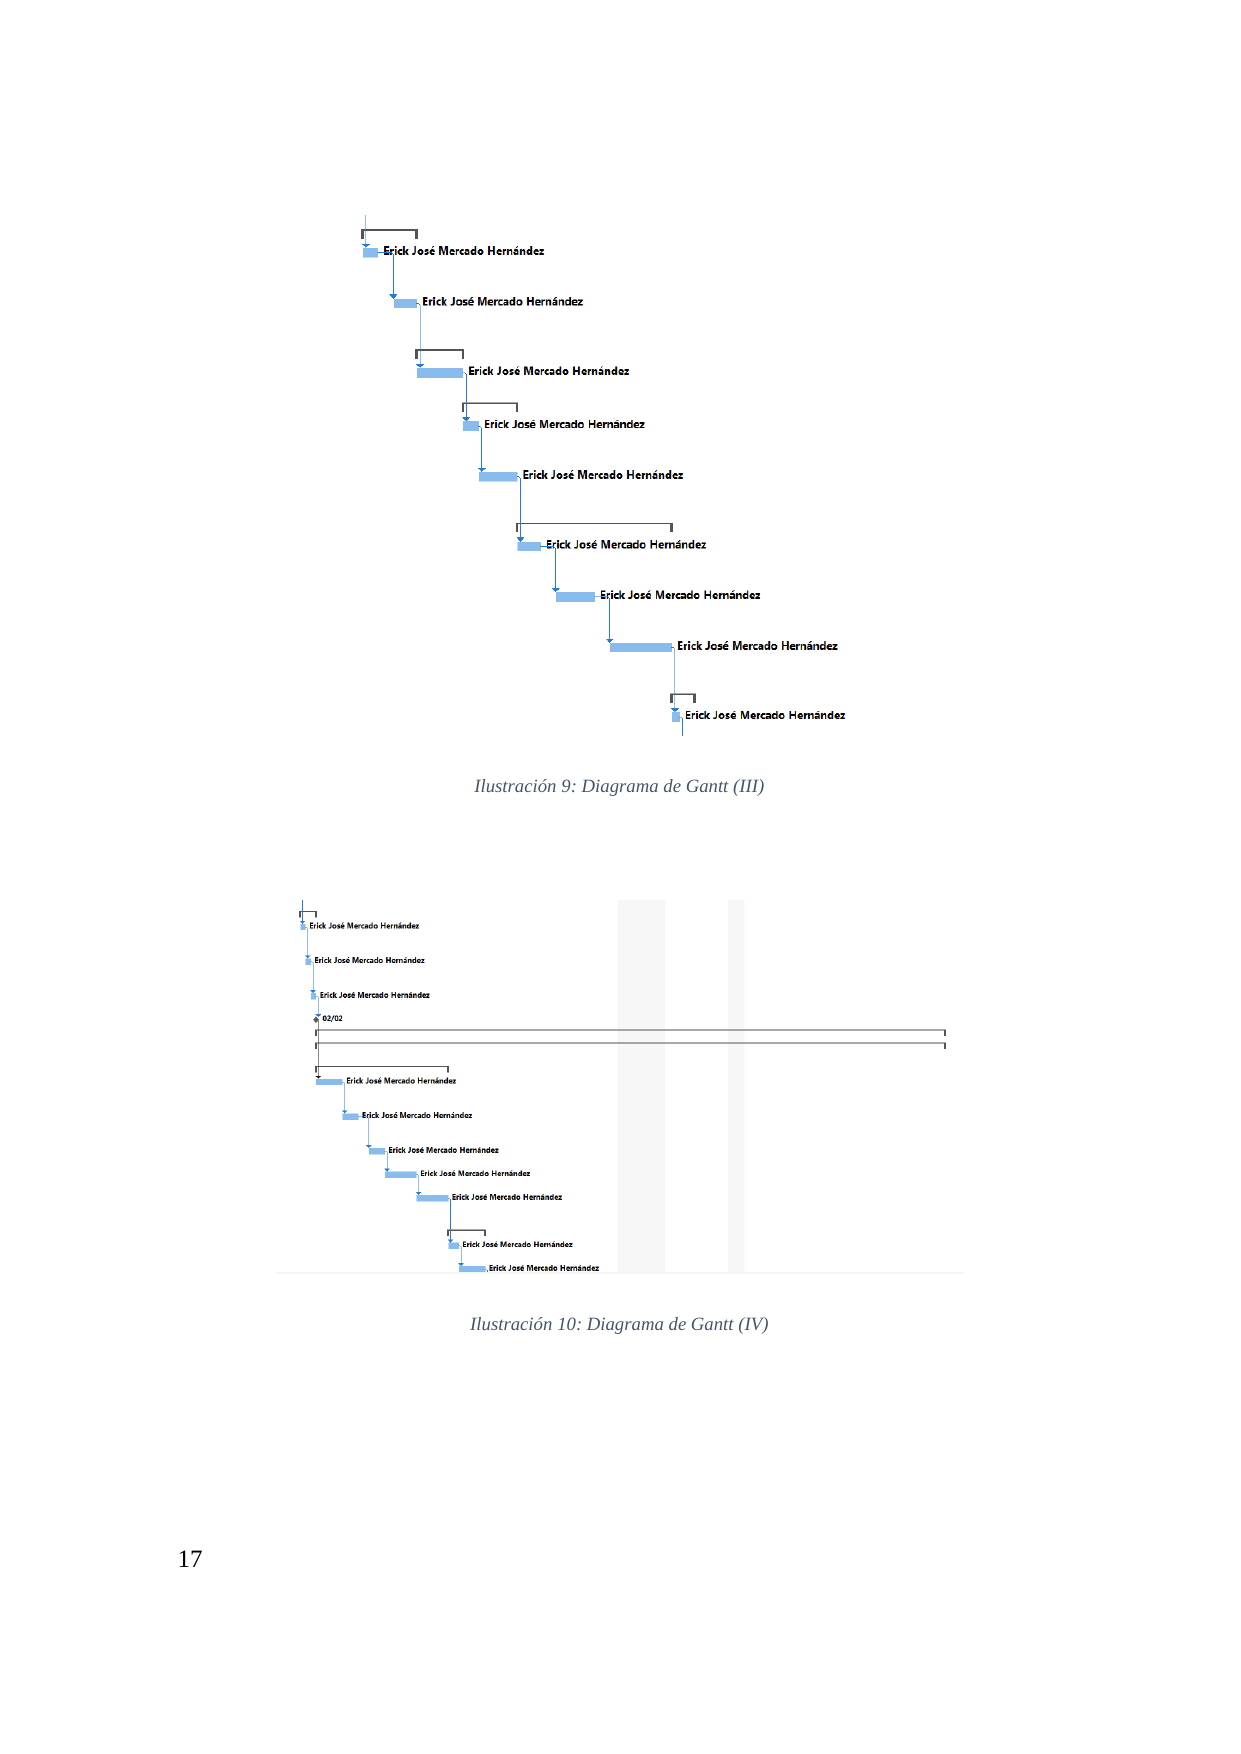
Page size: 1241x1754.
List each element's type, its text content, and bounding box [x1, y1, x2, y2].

picture [276, 900, 964, 1274]
text Ilustración 10: Diagrama de Gantt (IV) [177, 1313, 1063, 1335]
picture [281, 215, 959, 736]
text Ilustración 9: Diagrama de Gantt (III) [177, 775, 1063, 796]
